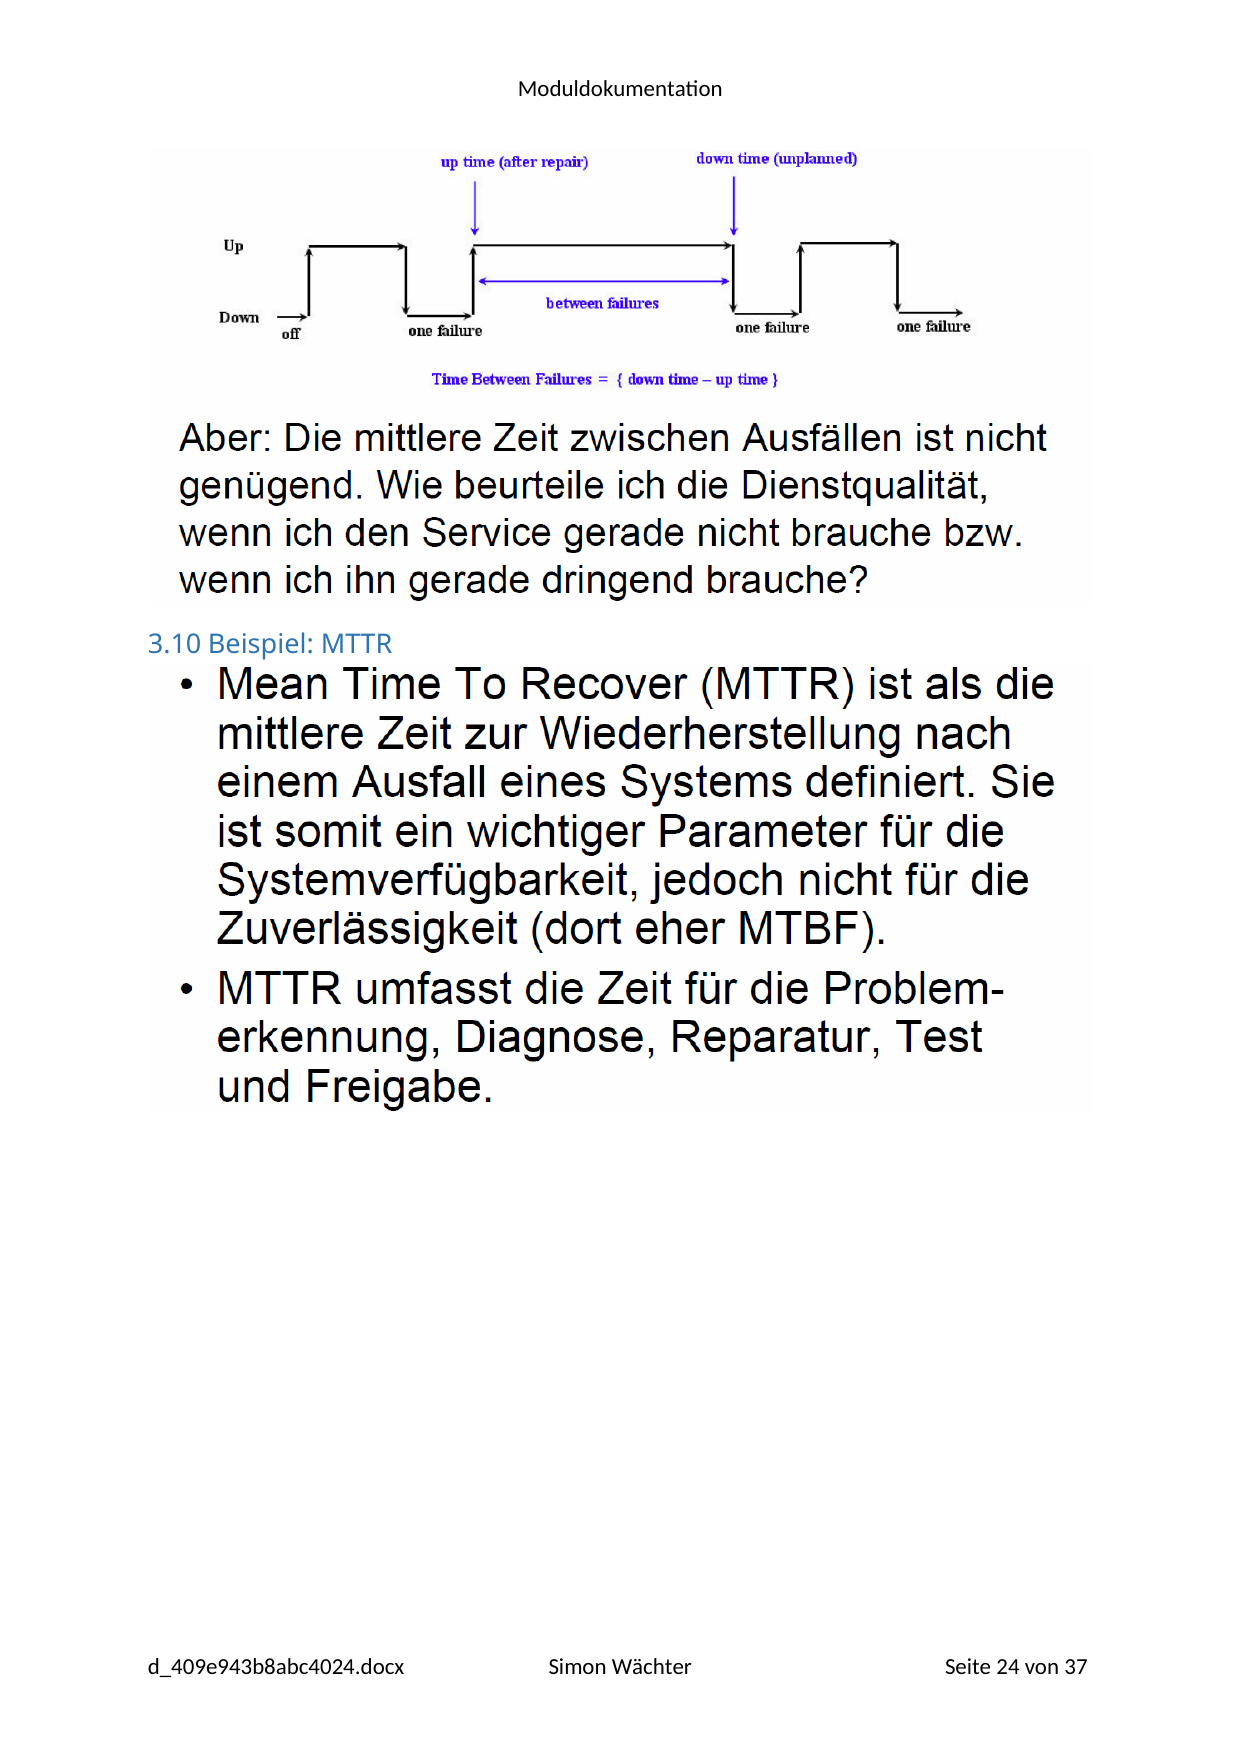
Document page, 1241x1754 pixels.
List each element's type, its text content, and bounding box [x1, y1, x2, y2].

subtitle Beispiel: MTTR [148, 624, 1093, 661]
picture [147, 147, 1093, 606]
picture [147, 663, 1093, 1113]
